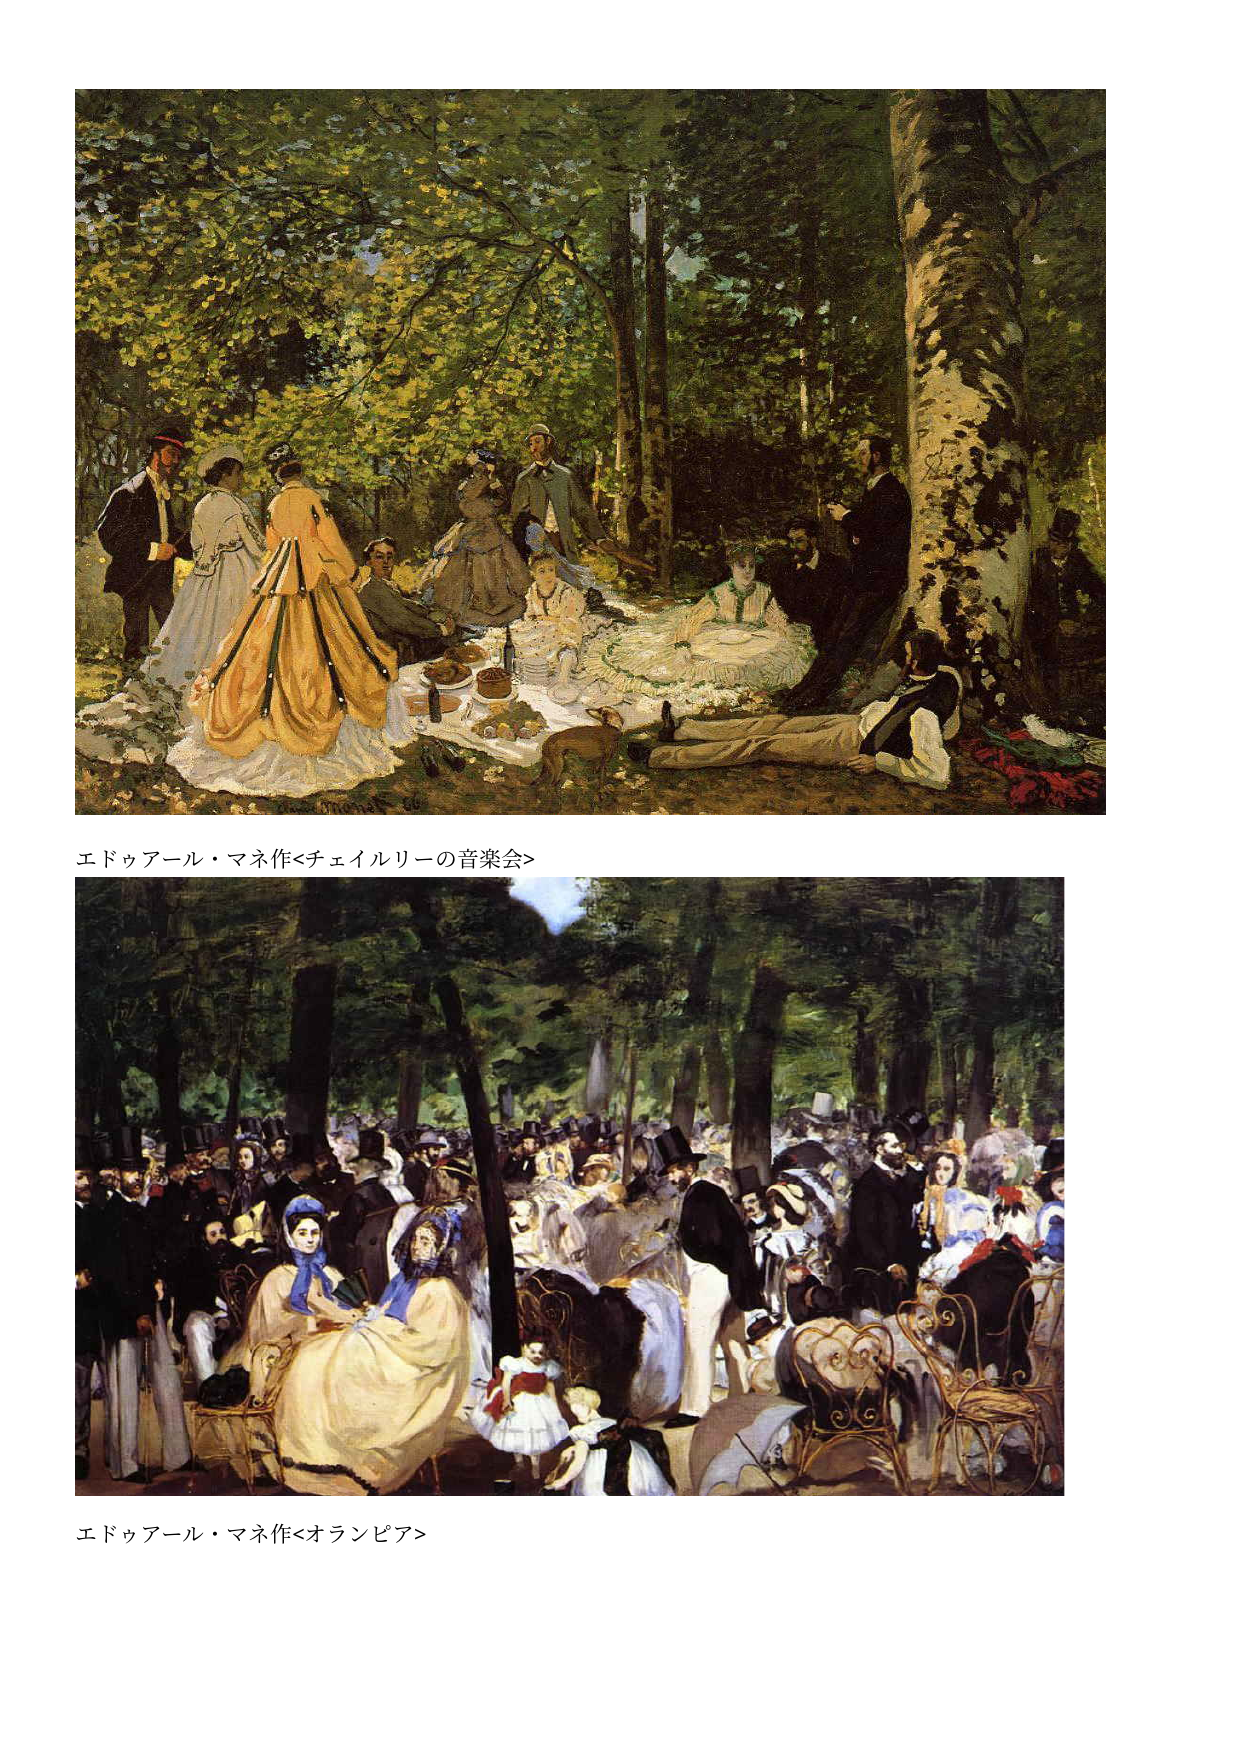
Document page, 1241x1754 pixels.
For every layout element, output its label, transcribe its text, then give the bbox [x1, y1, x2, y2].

text エドゥアール・マネ作<チェイルリーの音楽会> [75, 839, 1165, 877]
picture [75, 877, 1065, 1496]
text エドゥアール・マネ作<オランピア> [75, 1514, 1165, 1552]
picture [75, 89, 1106, 815]
